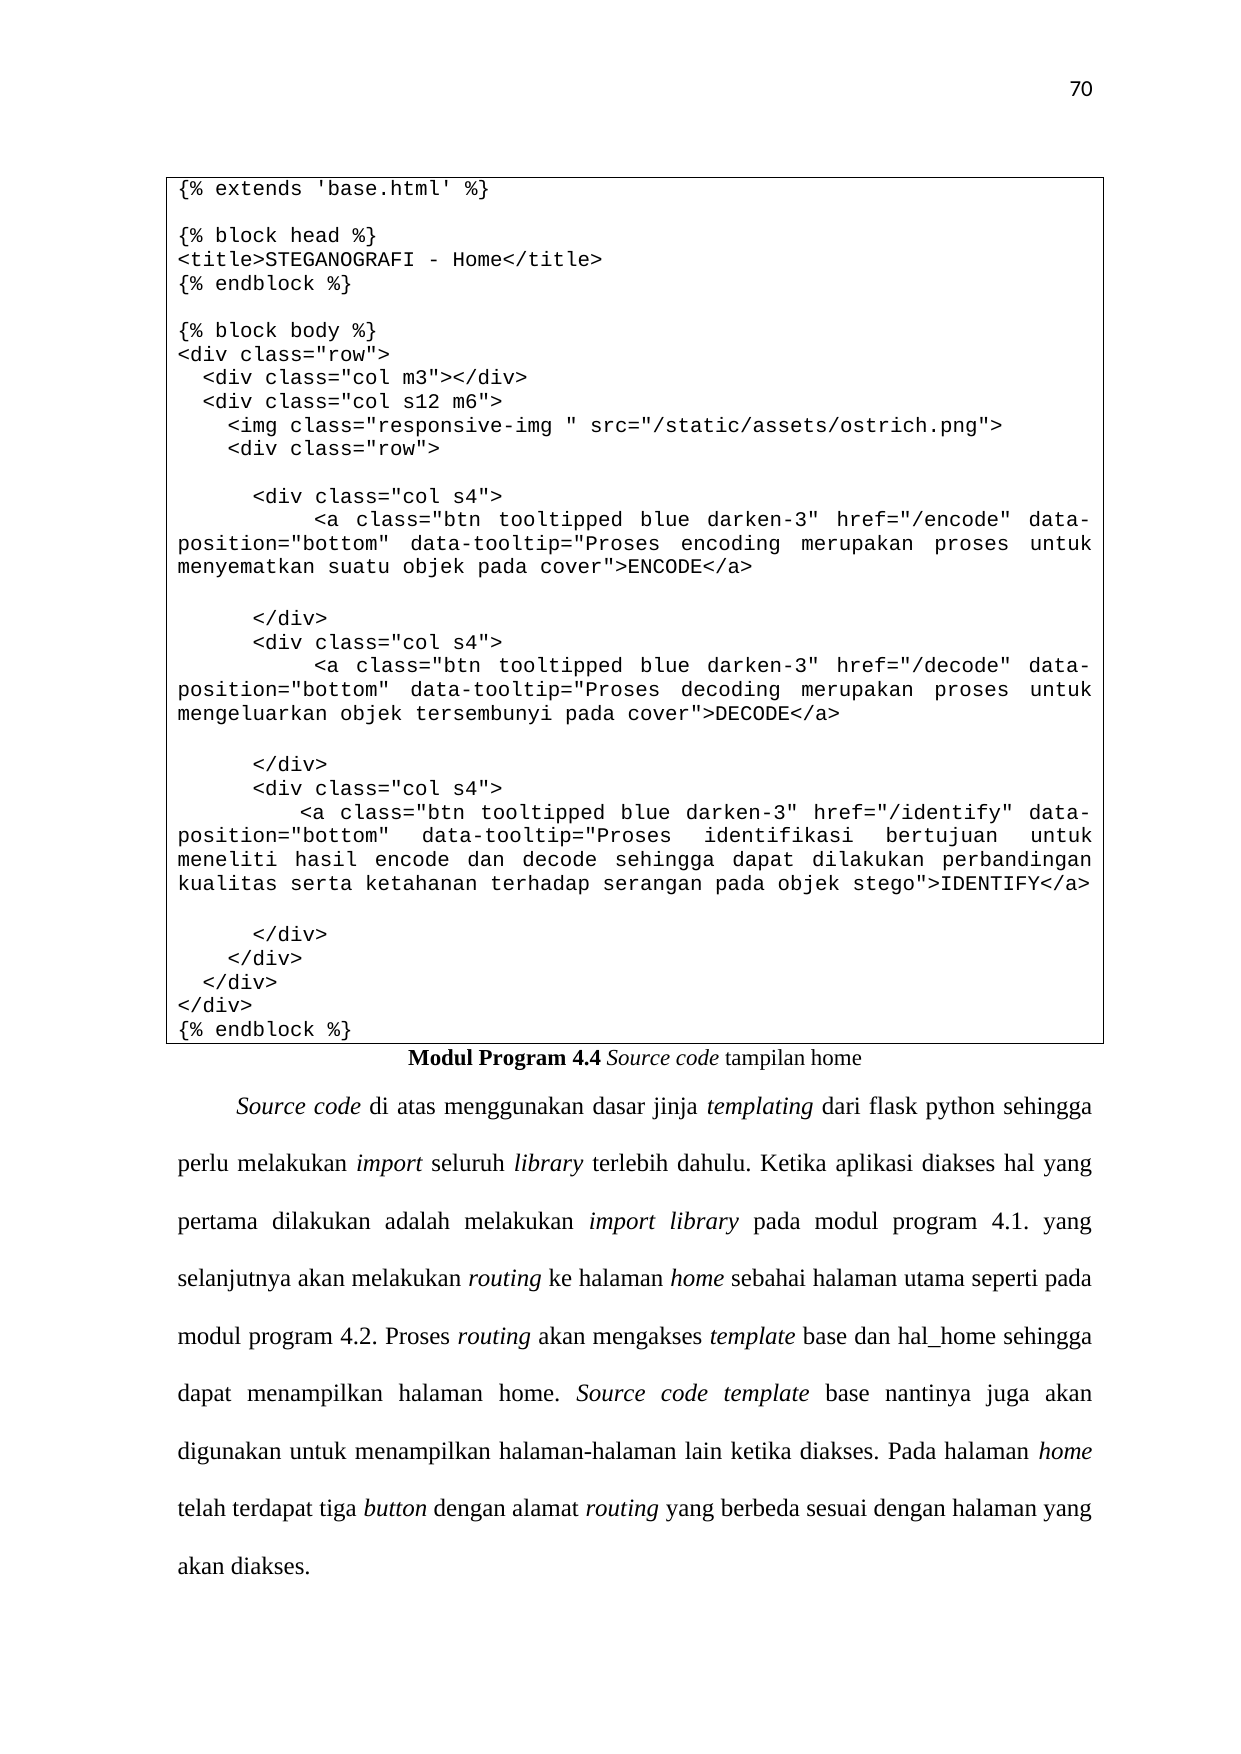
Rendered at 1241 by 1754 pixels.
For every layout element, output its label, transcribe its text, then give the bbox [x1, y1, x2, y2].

text Modul Program 4.4 Source code tampilan home [177, 1044, 1092, 1070]
text Source code di atas menggunakan dasar jinja templating dari flask python sehingga perlu melakukan import seluruh library terlebih dahulu. Ketika aplikasi diakses hal yang pertama dilakukan adalah melakukan import library pada modul program 4.1. yang selanjutnya akan melakukan routing ke halaman home sebahai halaman utama seperti pada modul program 4.2. Proses routing akan mengakses template base dan hal_home sehingga dapat menampilkan halaman home. Source code template base nantinya juga akan digunakan untuk menampilkan halaman-halaman lain ketika diakses. Pada halaman home telah terdapat tiga button dengan alamat routing yang berbeda sesuai dengan halaman yang akan diakses. [177, 1091, 1092, 1579]
table_header {% extends 'base.html' %} {% block head %} <title>STEGANOGRAFI - Home</title> {% endblock %} {% block body %} <div class="row"> <div class="col m3"></div> <div class="col s12 m6"> <img class="responsive-img " src="/static/assets/ostrich.png"> <div class="row"> <div class="col s4"> <a class="btn tooltipped blue darken-3" href="/encode" data-position="bottom" data-tooltip="Proses encoding merupakan proses untuk menyematkan suatu objek pada cover">ENCODE</a> </div> <div class="col s4"> <a class="btn tooltipped blue darken-3" href="/decode" data-position="bottom" data-tooltip="Proses decoding merupakan proses untuk mengeluarkan objek tersembunyi pada cover">DECODE</a> </div> <div class="col s4"> <a class="btn tooltipped blue darken-3" href="/identify" data-position="bottom" data-tooltip="Proses identifikasi bertujuan untuk meneliti hasil encode dan decode sehingga dapat dilakukan perbandingan kualitas serta ketahanan terhadap serangan pada objek stego">IDENTIFY</a> </div> </div> </div> </div> {% endblock %} [167, 178, 1103, 1043]
